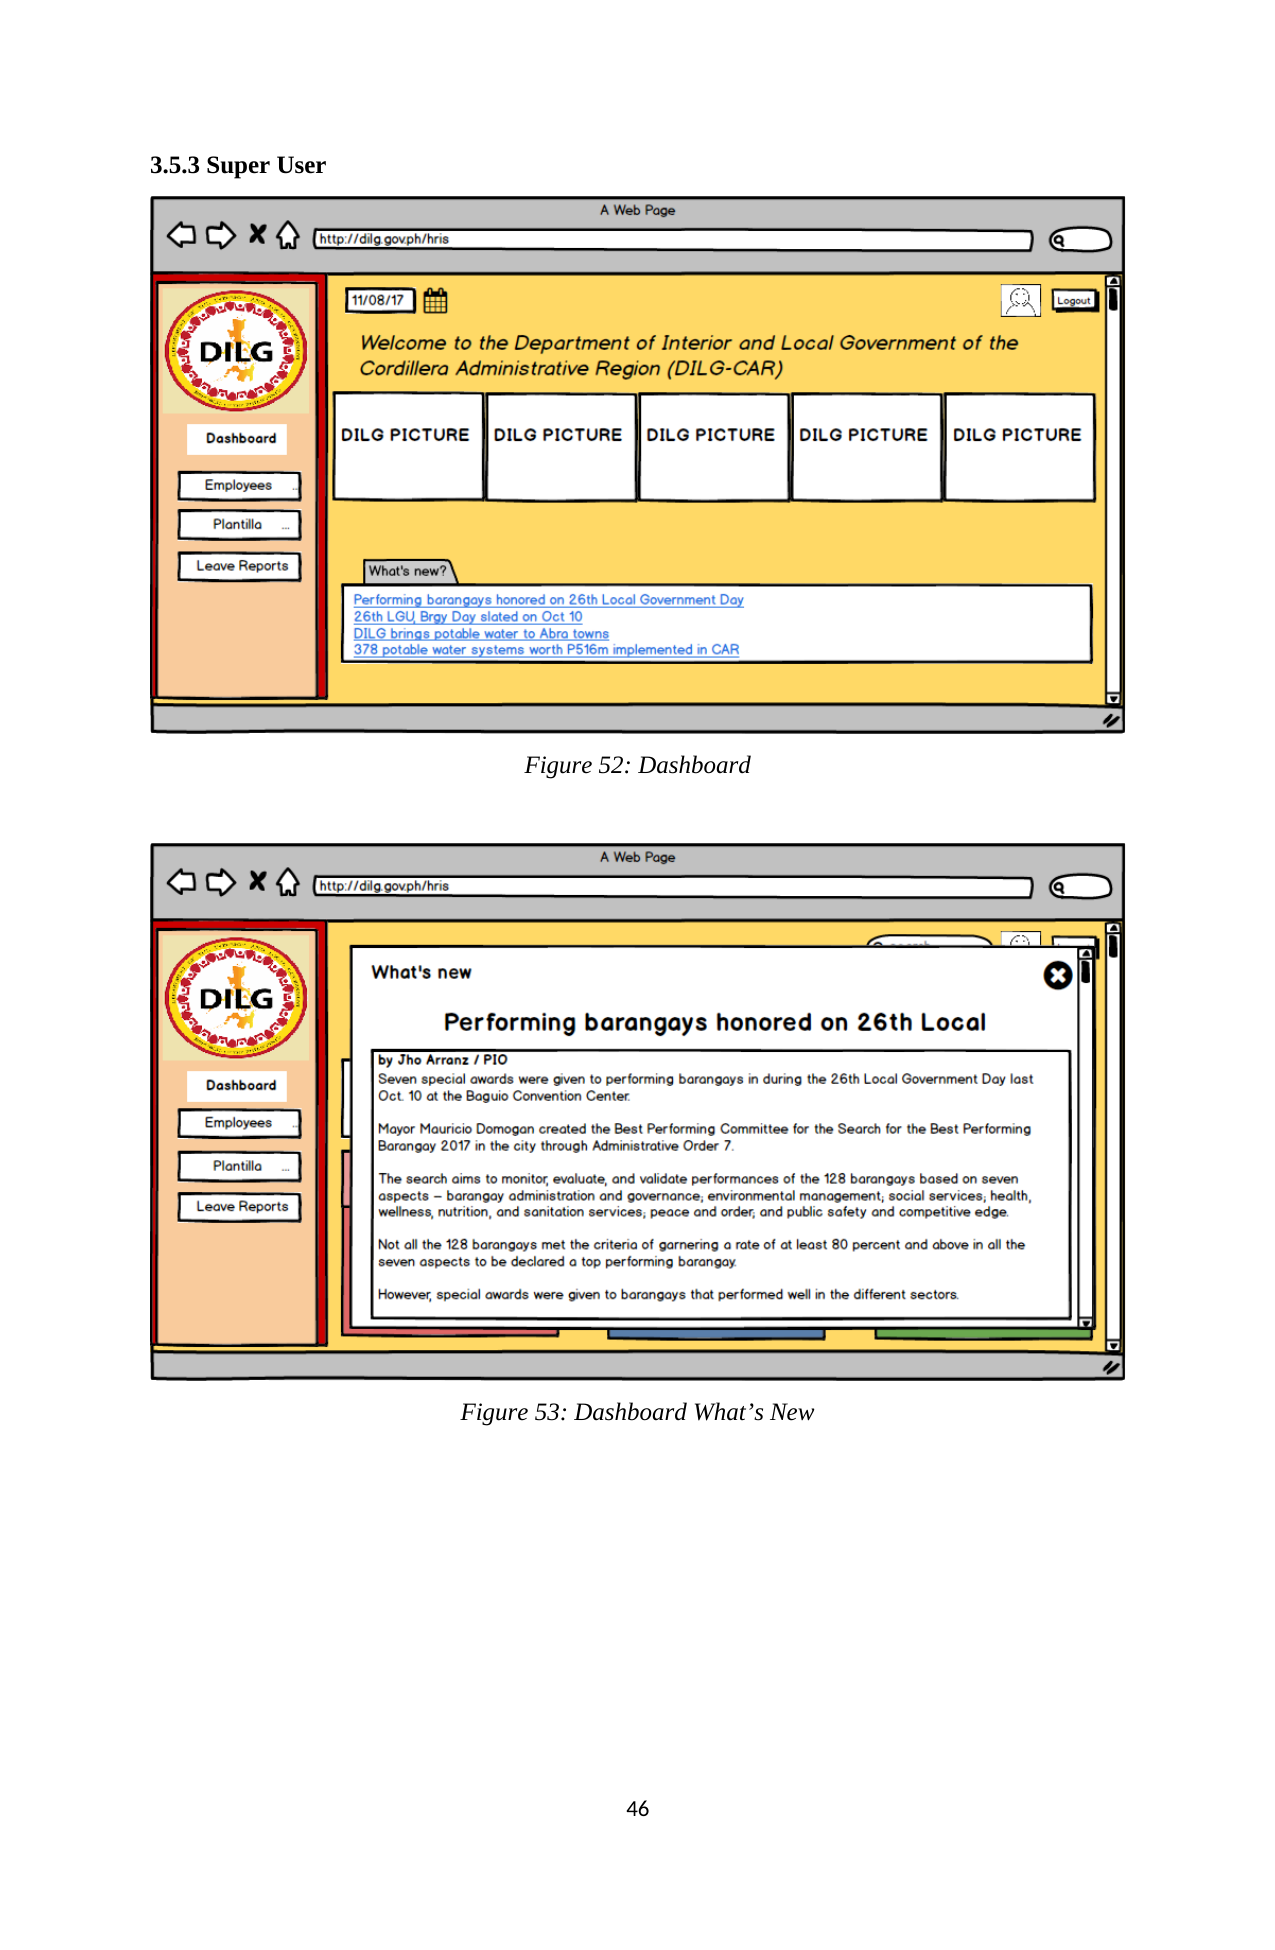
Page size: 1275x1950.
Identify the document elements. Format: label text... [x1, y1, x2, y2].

text 3.5.3 Super User [150, 150, 1125, 179]
text Figure 53: Dashboard What’s New [150, 1397, 1125, 1426]
picture [150, 843, 1125, 1381]
text Figure 52: Dashboard [150, 751, 1125, 779]
picture [150, 196, 1125, 734]
